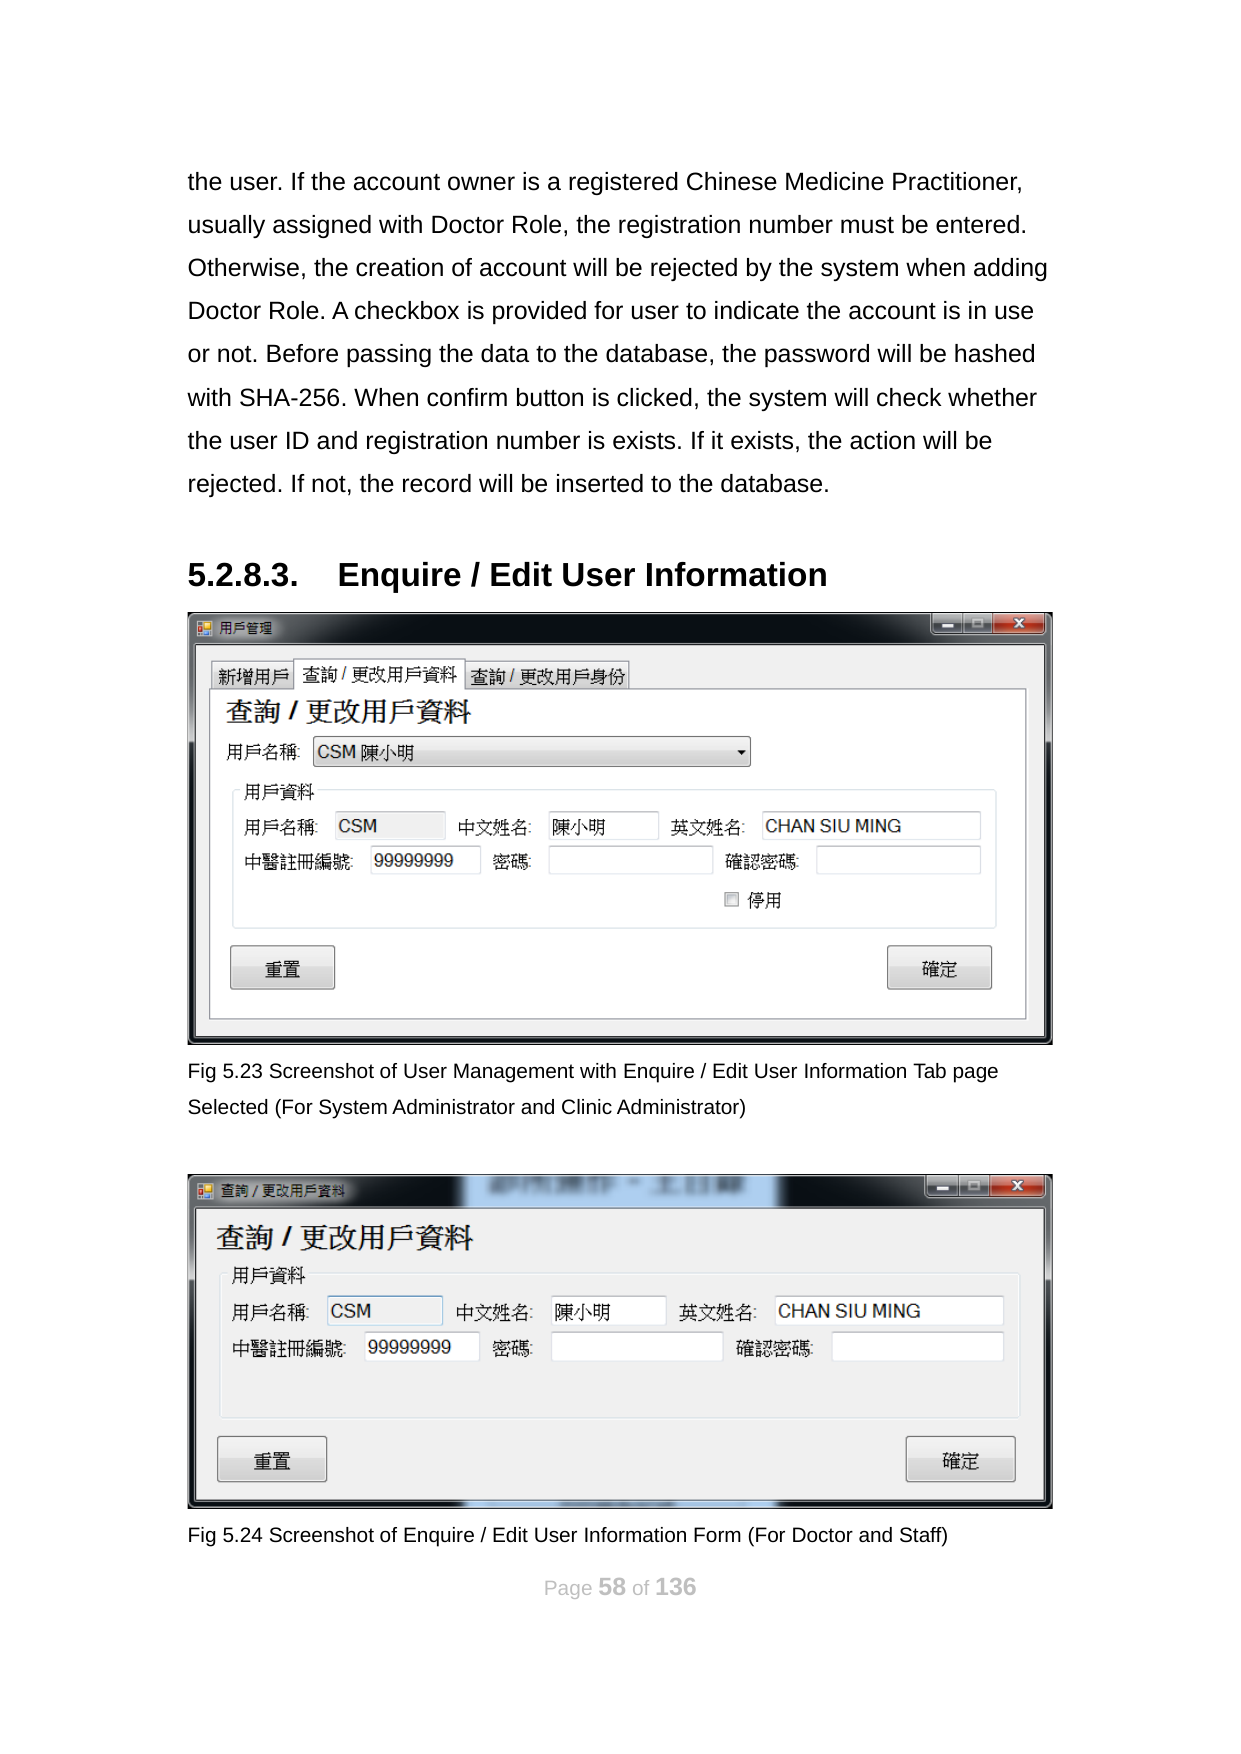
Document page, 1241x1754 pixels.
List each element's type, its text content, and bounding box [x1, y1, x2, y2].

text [187, 167, 1053, 498]
picture [187, 612, 1053, 1045]
subtitle Enquire / Edit User Information [187, 555, 1053, 593]
picture [187, 1174, 1053, 1509]
